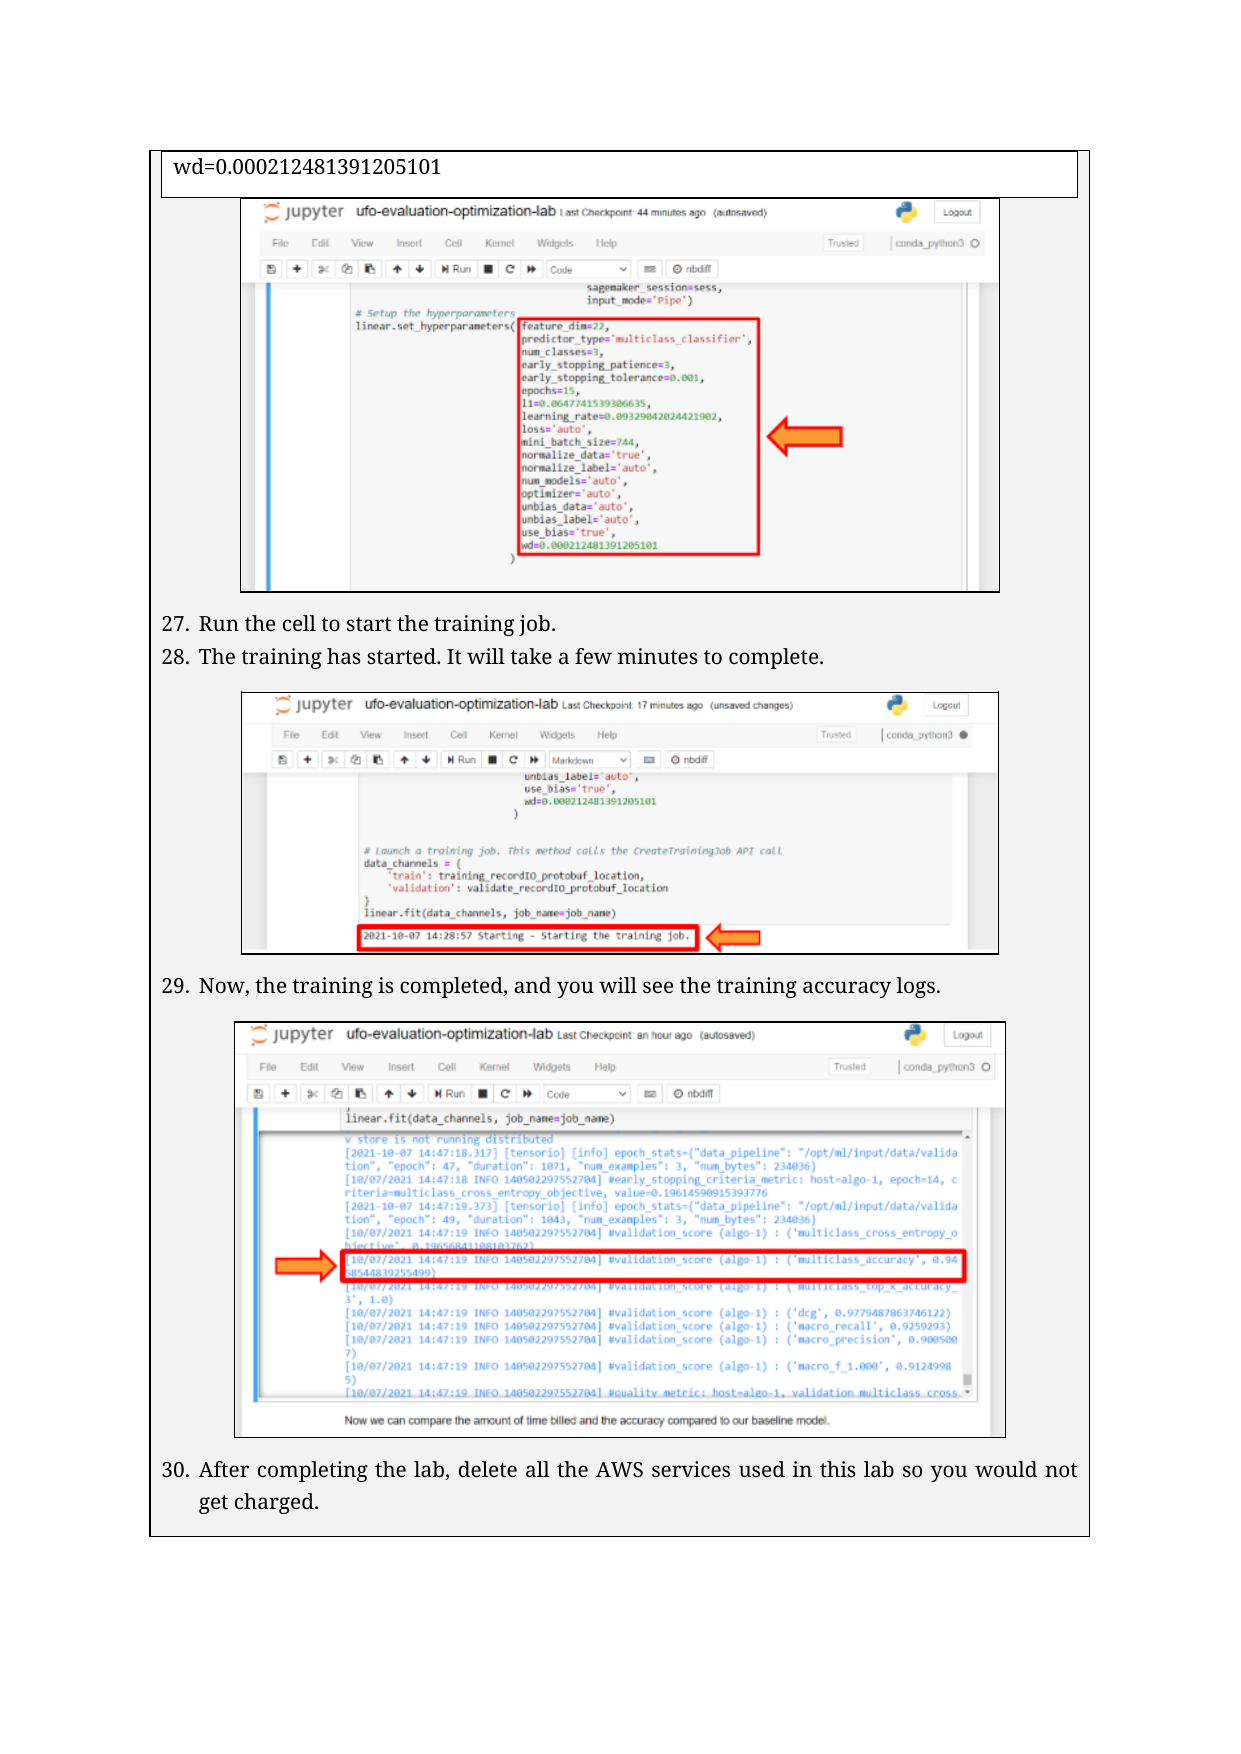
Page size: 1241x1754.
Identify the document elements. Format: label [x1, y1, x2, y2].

table_header [151, 151, 1089, 1536]
picture [242, 693, 998, 953]
picture [241, 199, 999, 591]
picture [235, 1023, 1005, 1437]
